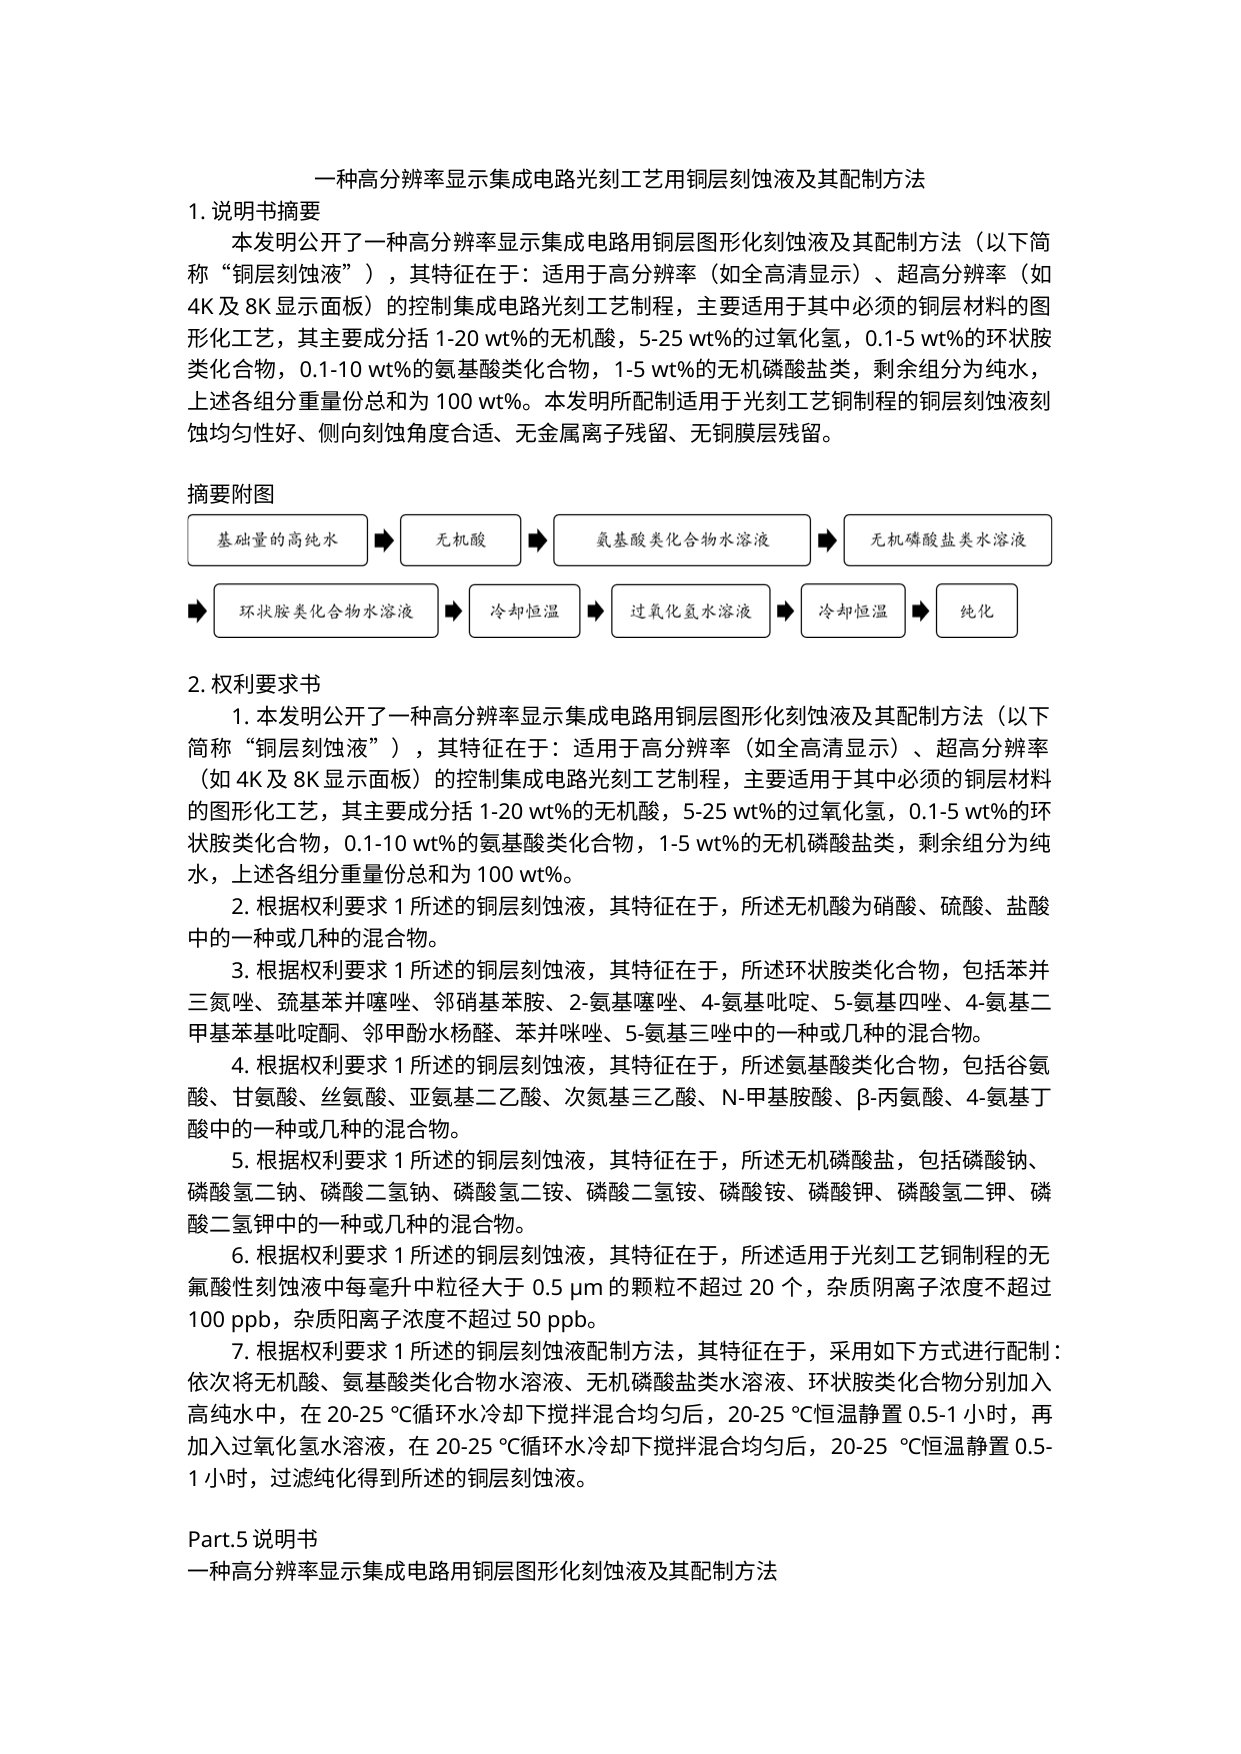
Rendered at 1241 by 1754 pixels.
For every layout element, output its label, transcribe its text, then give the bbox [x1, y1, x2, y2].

text 1. 本发明公开了一种高分辨率显示集成电路用铜层图形化刻蚀液及其配制方法（以下简称“铜层刻蚀液”），其特征在于：适用于高分辨率（如全高清显示）、超高分辨率（如4K及8K显示面板）的控制集成电路光刻工艺制程，主要适用于其中必须的铜层材料的图形化工艺，其主要成分括1-20 wt%的无机酸，5-25 wt%的过氧化氢，0.1-5 wt%的环状胺类化合物，0.1-10 wt%的氨基酸类化合物，1-5 wt%的无机磷酸盐类，剩余组分为纯水，上述各组分重量份总和为100 wt%。 [187, 699, 1053, 889]
text 一种高分辨率显示集成电路用铜层图形化刻蚀液及其配制方法 [187, 1554, 1053, 1586]
picture [187, 508, 1053, 638]
text 6. 根据权利要求1所述的铜层刻蚀液，其特征在于，所述适用于光刻工艺铜制程的无氟酸性刻蚀液中每毫升中粒径大于0.5 μm的颗粒不超过20 个，杂质阴离子浓度不超过100 ppb，杂质阳离子浓度不超过50 ppb。 [187, 1238, 1053, 1334]
text 3. 根据权利要求1所述的铜层刻蚀液，其特征在于，所述环状胺类化合物，包括苯并三氮唑、巯基苯并噻唑、邻硝基苯胺、2-氨基噻唑、4-氨基吡啶、5-氨基四唑、4-氨基二甲基苯基吡啶酮、邻甲酚水杨醛、苯并咪唑、5-氨基三唑中的一种或几种的混合物。 [187, 953, 1053, 1048]
text 本发明公开了一种高分辨率显示集成电路用铜层图形化刻蚀液及其配制方法（以下简称“铜层刻蚀液”），其特征在于：适用于高分辨率（如全高清显示）、超高分辨率（如4K及8K显示面板）的控制集成电路光刻工艺制程，主要适用于其中必须的铜层材料的图形化工艺，其主要成分括1-20 wt%的无机酸，5-25 wt%的过氧化氢，0.1-5 wt%的环状胺类化合物，0.1-10 wt%的氨基酸类化合物，1-5 wt%的无机磷酸盐类，剩余组分为纯水，上述各组分重量份总和为100 wt%。本发明所配制适用于光刻工艺铜制程的铜层刻蚀液刻蚀均匀性好、侧向刻蚀角度合适、无金属离子残留、无铜膜层残留。 [187, 225, 1053, 447]
text 1. 说明书摘要 [187, 194, 1053, 225]
text 一种高分辨率显示集成电路光刻工艺用铜层刻蚀液及其配制方法 [187, 162, 1053, 194]
text 7. 根据权利要求1所述的铜层刻蚀液配制方法，其特征在于，采用如下方式进行配制：依次将无机酸、氨基酸类化合物水溶液、无机磷酸盐类水溶液、环状胺类化合物分别加入高纯水中，在20-25 ℃循环水冷却下搅拌混合均匀后，20-25 ℃恒温静置0.5-1小时，再加入过氧化氢水溶液，在20-25 ℃循环水冷却下搅拌混合均匀后，20-25 ℃恒温静置0.5-1小时，过滤纯化得到所述的铜层刻蚀液。 [187, 1334, 1053, 1492]
text 2. 根据权利要求1所述的铜层刻蚀液，其特征在于，所述无机酸为硝酸、硫酸、盐酸中的一种或几种的混合物。 [187, 889, 1053, 953]
text 2. 权利要求书 [187, 667, 1053, 699]
text Part.5说明书 [187, 1522, 1053, 1554]
text 摘要附图 [187, 477, 1053, 508]
text 4. 根据权利要求1所述的铜层刻蚀液，其特征在于，所述氨基酸类化合物，包括谷氨酸、甘氨酸、丝氨酸、亚氨基二乙酸、次氮基三乙酸、N-甲基胺酸、β-丙氨酸、4-氨基丁酸中的一种或几种的混合物。 [187, 1048, 1053, 1143]
text 5. 根据权利要求1所述的铜层刻蚀液，其特征在于，所述无机磷酸盐，包括磷酸钠、磷酸氢二钠、磷酸二氢钠、磷酸氢二铵、磷酸二氢铵、磷酸铵、磷酸钾、磷酸氢二钾、磷酸二氢钾中的一种或几种的混合物。 [187, 1143, 1053, 1238]
